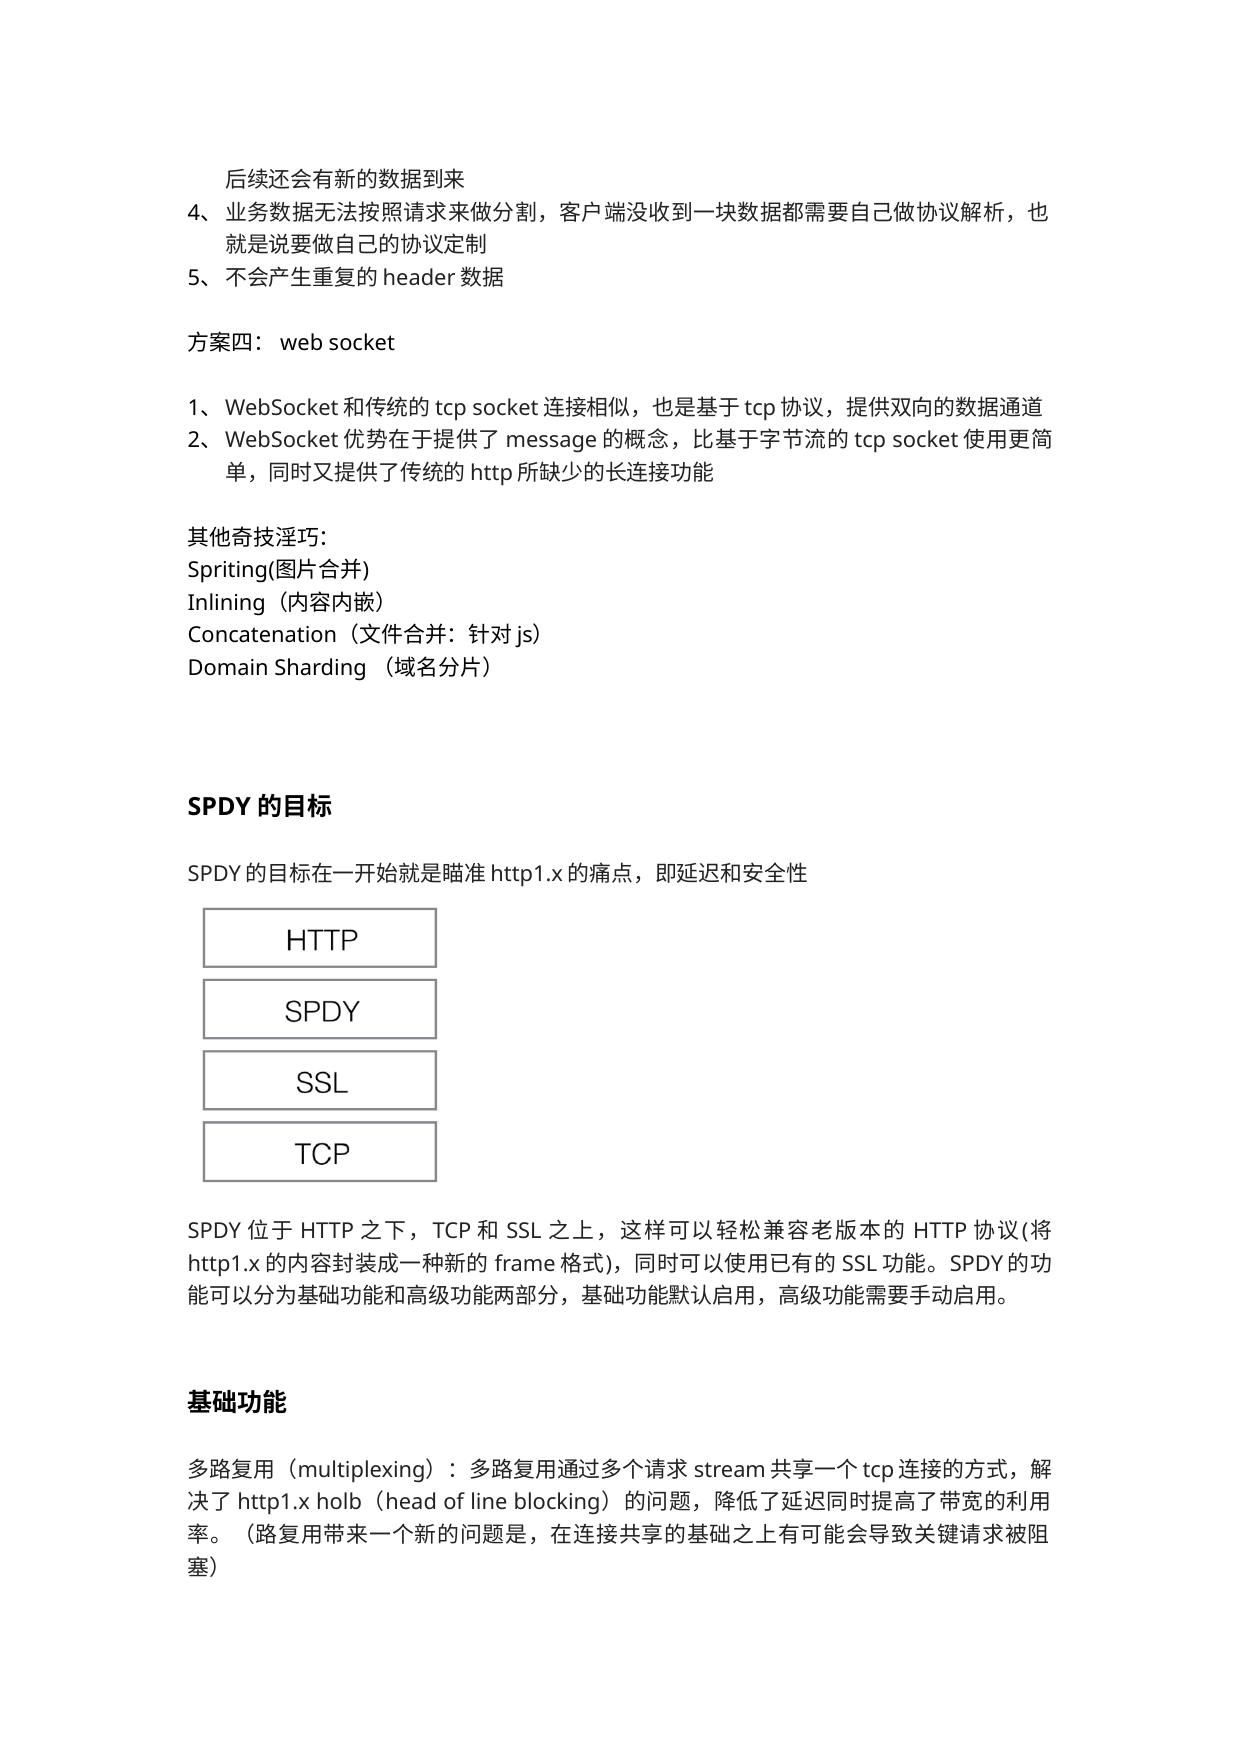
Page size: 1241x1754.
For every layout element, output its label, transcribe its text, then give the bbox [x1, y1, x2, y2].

list 不会产生重复的header数据 [187, 259, 1053, 292]
list 业务数据无法按照请求来做分割，客户端没收到一块数据都需要自己做协议解析，也就是说要做自己的协议定制 [187, 194, 1053, 259]
text 方案四： web socket [187, 324, 1053, 357]
subtitle SPDY 的目标 [187, 772, 1053, 837]
list WebSocket和传统的tcp socket连接相似，也是基于tcp协议，提供双向的数据通道 [187, 389, 1053, 422]
picture [187, 888, 452, 1197]
text SPDY的目标在一开始就是瞄准http1.x的痛点，即延迟和安全性 [567, 856, 1053, 888]
subtitle 基础功能 [187, 1368, 1053, 1433]
text 其他奇技淫巧： [187, 519, 1053, 552]
text Concatenation（文件合并：针对js） [187, 617, 1053, 649]
list WebSocket优势在于提供了message的概念，比基于字节流的tcp socket使用更简单，同时又提供了传统的http所缺少的长连接功能 [187, 422, 1053, 487]
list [187, 162, 1053, 194]
text Inlining（内容内嵌） [187, 584, 1053, 617]
text Domain Sharding （域名分片） [187, 649, 1053, 682]
text SPDY位于HTTP之下，TCP和SSL之上，这样可以轻松兼容老版本的HTTP协议(将http1.x的内容封装成一种新的frame格式)，同时可以使用已有的SSL功能。SPDY的功能可以分为基础功能和高级功能两部分，基础功能默认启用，高级功能需要手动启用。 [187, 1213, 1053, 1311]
text Spriting(图片合并) [187, 552, 1053, 584]
text 多路复用（multiplexing）：多路复用通过多个请求stream共享一个tcp连接的方式，解决了http1.x holb（head of line blocking）的问题，降低了延迟同时提高了带宽的利用率。（路复用带来一个新的问题是，在连接共享的基础之上有可能会导致关键请求被阻塞） [187, 1452, 1053, 1582]
